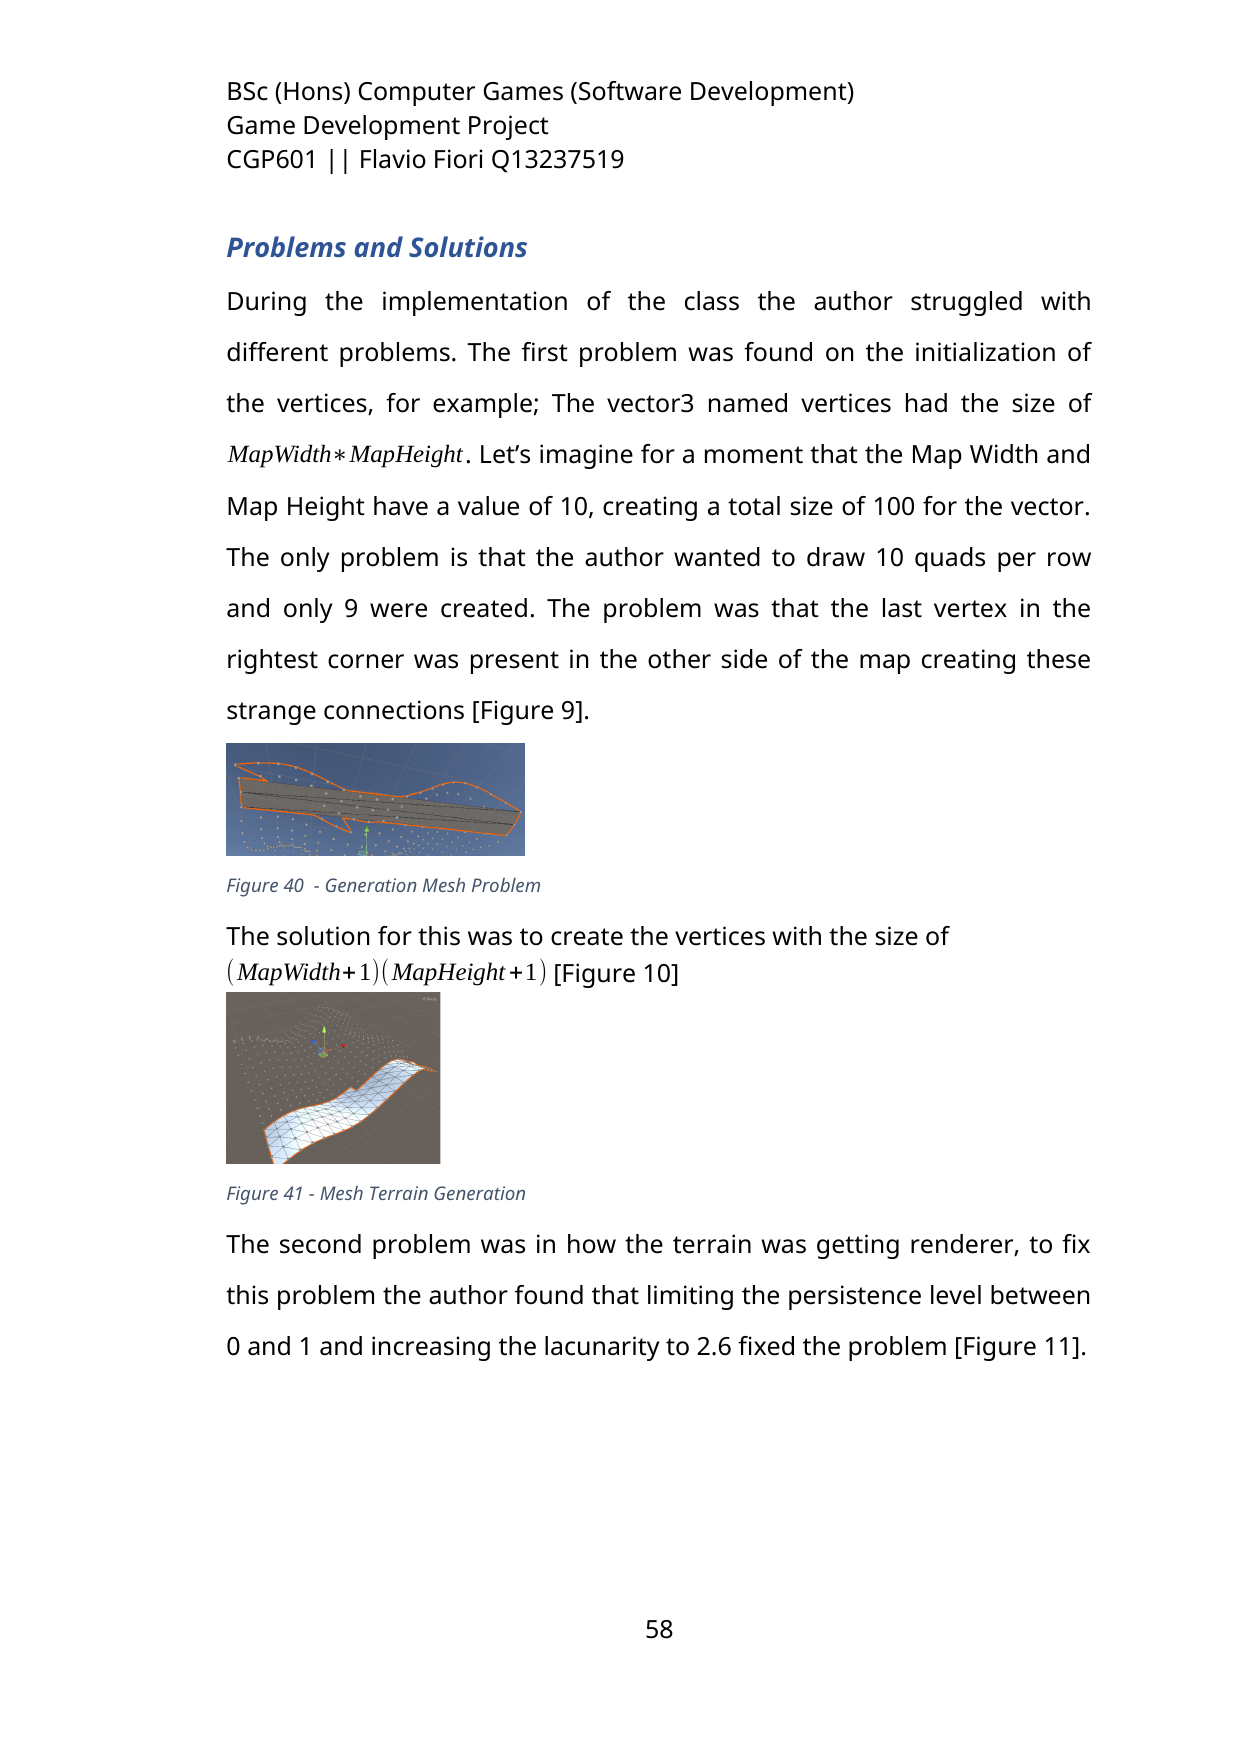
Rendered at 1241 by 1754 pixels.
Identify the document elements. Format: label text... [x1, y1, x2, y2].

text During the implementation of the class the author struggled with different problems. The first problem was found on the initialization of the vertices, for example; The vector3 named vertices had the size of . Let’s imagine for a moment that the Map Width and Map Height have a value of 10, creating a total size of 100 for the vector. The only problem is that the author wanted to draw 10 quads per row and only 9 were created. The problem was that the last vertex in the rightest corner was present in the other side of the map creating these strange connections [Figure 9]. [226, 284, 1092, 726]
picture [226, 992, 441, 1164]
text The solution for this was to create the vertices with the size of [Figure 10] [226, 918, 1092, 989]
subtitle Problems and Solutions [226, 229, 1092, 266]
picture [226, 743, 525, 856]
text The second problem was in how the terrain was getting renderer, to fix this problem the author found that limiting the persistence level between 0 and 1 and increasing the lacunarity to 2.6 fixed the problem [Figure 11]. [226, 1227, 1092, 1363]
